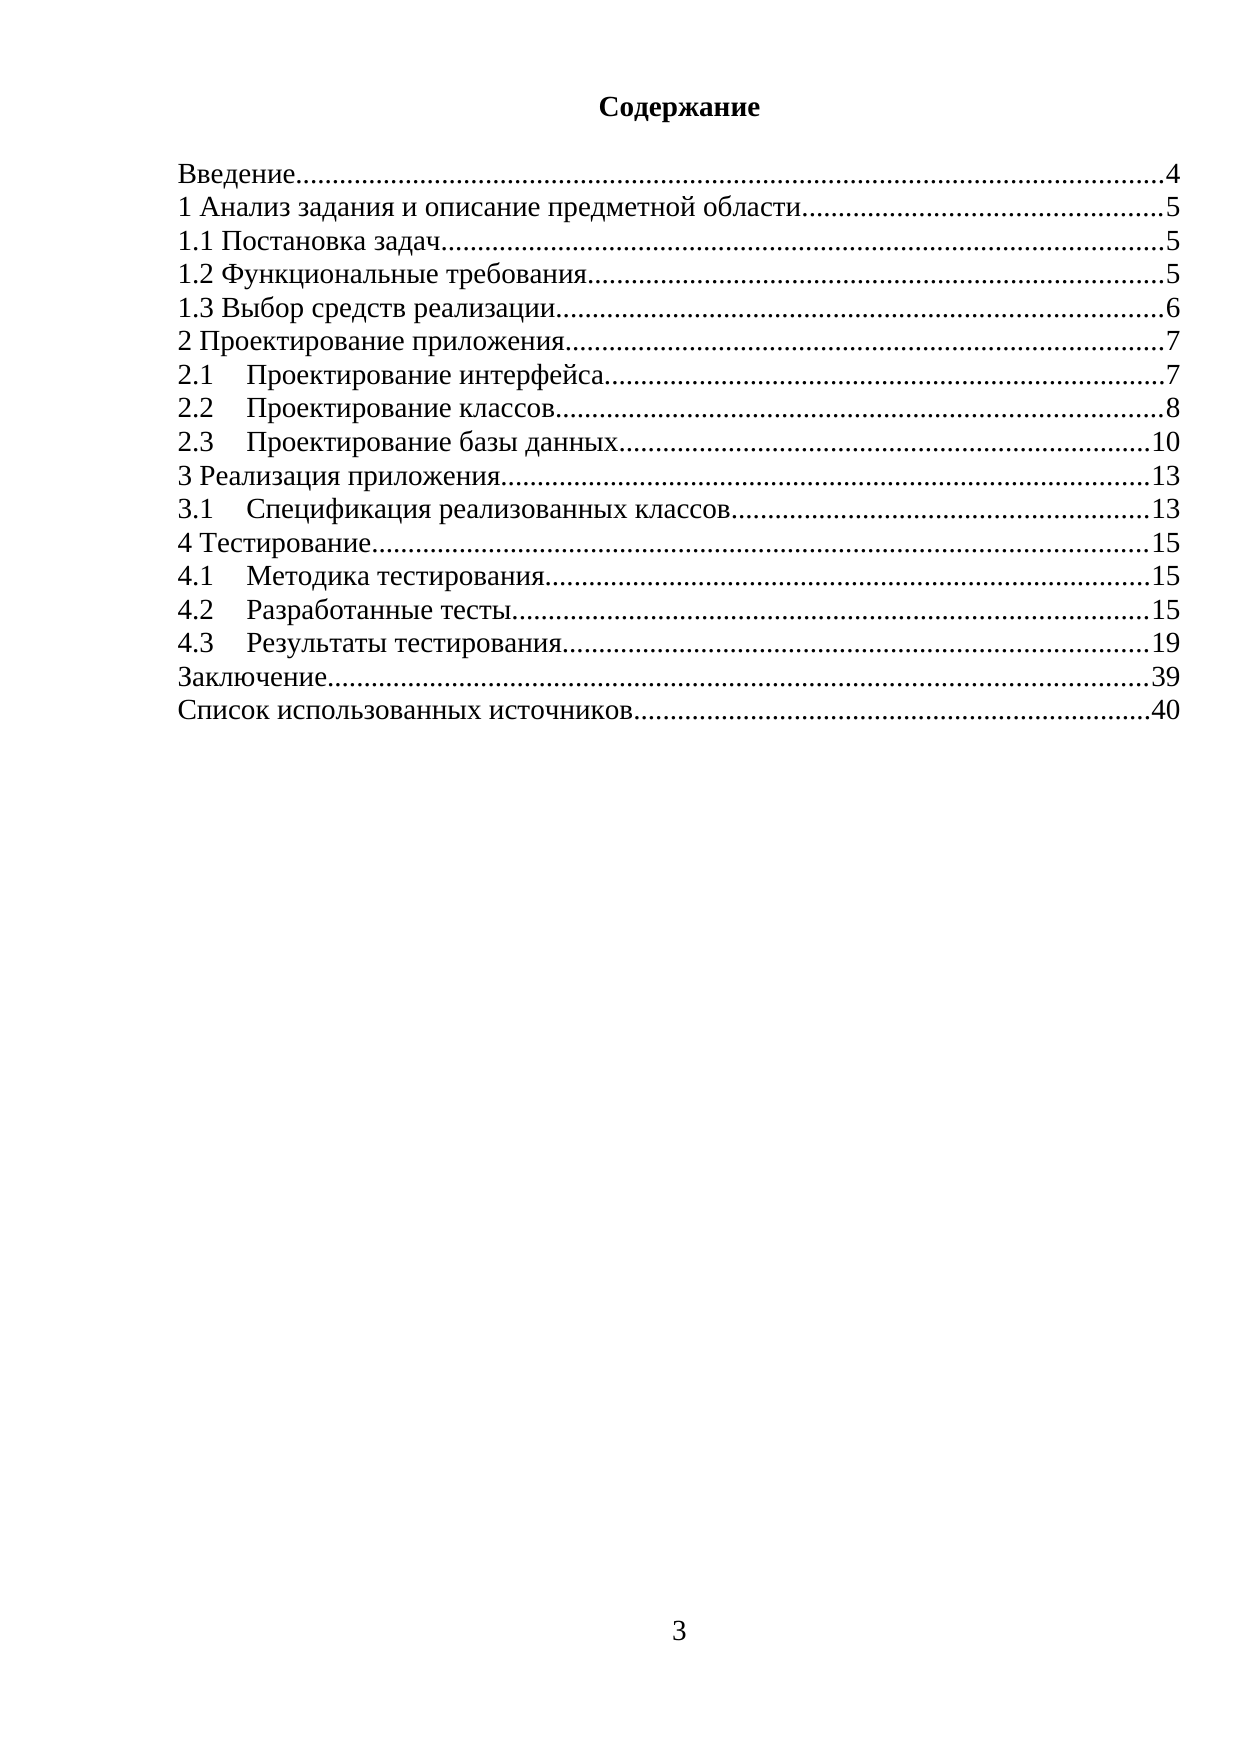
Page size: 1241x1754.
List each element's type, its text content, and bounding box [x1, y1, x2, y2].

text Содержание [177, 89, 1181, 122]
